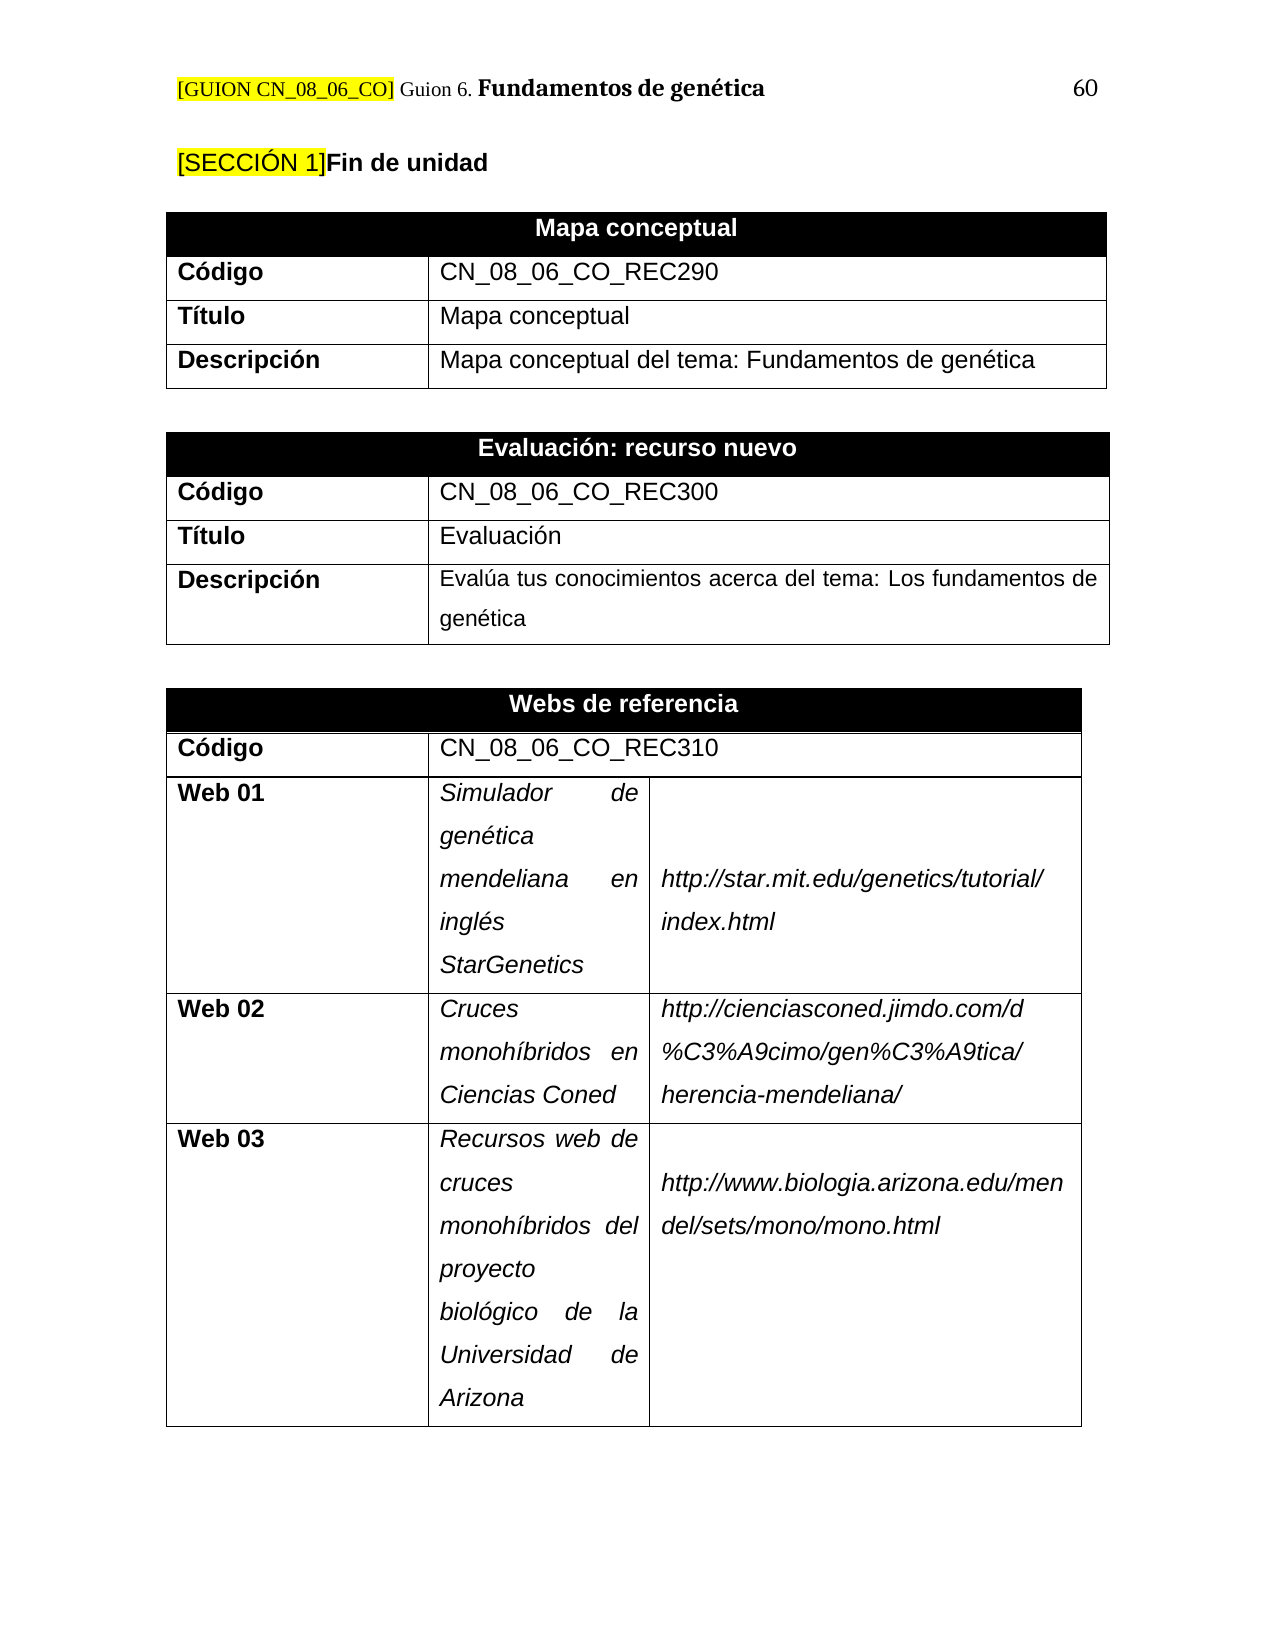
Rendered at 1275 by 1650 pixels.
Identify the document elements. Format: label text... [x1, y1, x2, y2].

table_cell Mapa conceptual del tema: Fundamentos de genética [429, 345, 1106, 388]
table_cell Evalúa tus conocimientos acerca del tema: Los fundamentos de genética [429, 565, 1109, 644]
table_cell http://www.biologia.arizona.edu/men del/sets/mono/mono.html [650, 1124, 1081, 1426]
text [SECCIÓN 1]Fin de unidad [326, 148, 1098, 176]
table_cell Código [167, 477, 428, 520]
table_cell Simulador de genética mendeliana en inglés StarGenetics [429, 778, 649, 993]
table_cell Web 03 [167, 1124, 428, 1426]
table_cell Descripción [167, 565, 428, 644]
table_header Mapa conceptual [167, 213, 1106, 256]
table_cell Web 02 [167, 994, 428, 1123]
table_cell Descripción [167, 345, 428, 388]
table_cell CN_08_06_CO_REC310 [429, 734, 1081, 776]
table_header Evaluación: recurso nuevo [167, 433, 1109, 476]
table_cell Título [167, 521, 428, 564]
table_cell CN_08_06_CO_REC290 [429, 257, 1106, 300]
table_header Webs de referencia [167, 689, 1081, 732]
table_cell Título [167, 301, 428, 344]
table_cell http://cienciasconed.jimdo.com/d%C3%A9cimo/gen%C3%A9tica/herencia-mendeliana/ [650, 994, 1081, 1123]
table_cell Recursos web de cruces monohíbridos del proyecto biológico de la Universidad de Arizona [429, 1124, 649, 1426]
table_cell Mapa conceptual [429, 301, 1106, 344]
table_cell CN_08_06_CO_REC300 [429, 477, 1109, 520]
table_cell Web 01 [167, 778, 428, 993]
table_cell Cruces monohíbridos en Ciencias Coned [429, 994, 649, 1123]
table_cell Código [167, 734, 428, 776]
table_cell http://star.mit.edu/genetics/tutorial/index.html [650, 778, 1081, 993]
table_cell Código [167, 257, 428, 300]
table_cell Evaluación [429, 521, 1109, 564]
